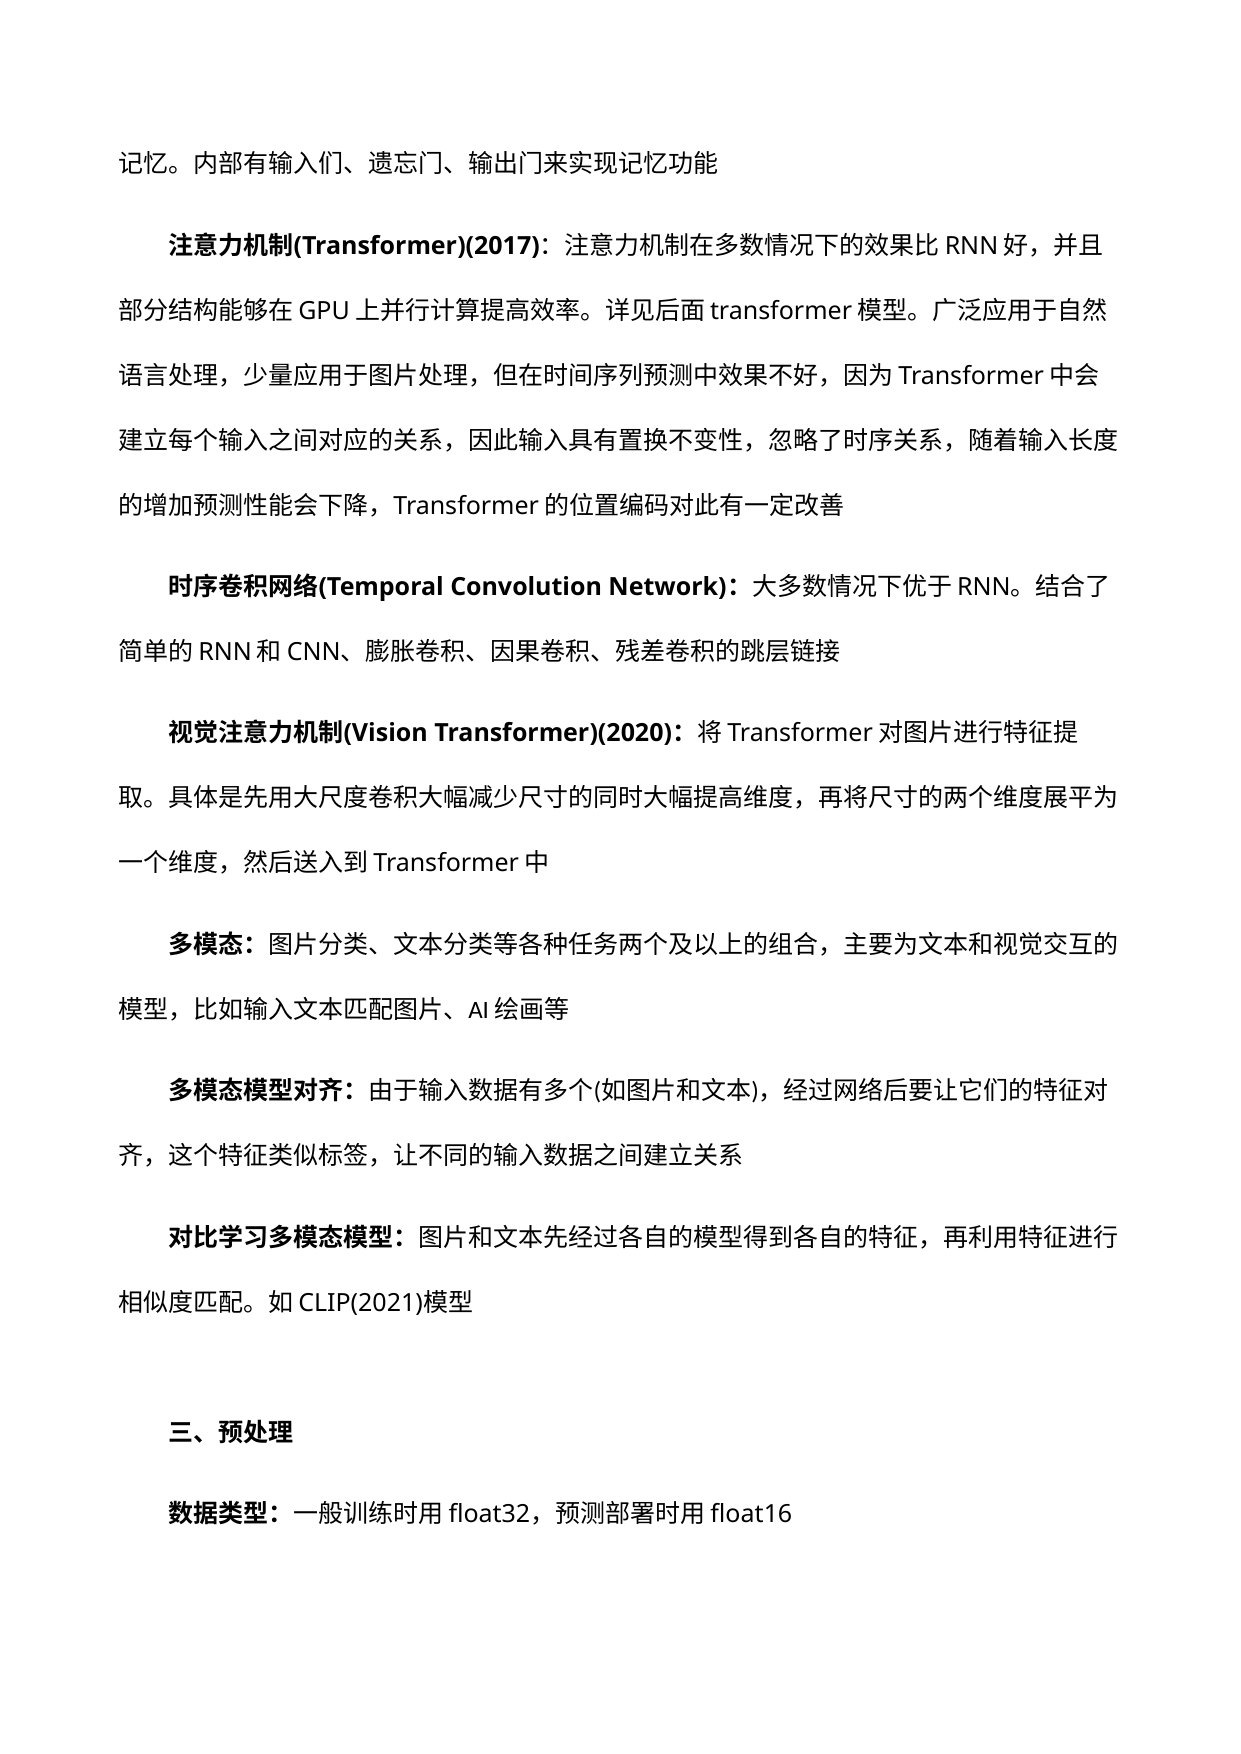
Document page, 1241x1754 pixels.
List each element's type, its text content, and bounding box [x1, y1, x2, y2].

text 对比学习多模态模型：图片和文本先经过各自的模型得到各自的特征，再利用特征进行相似度匹配。如CLIP(2021)模型 [118, 1203, 1122, 1333]
text 多模态：图片分类、文本分类等各种任务两个及以上的组合，主要为文本和视觉交互的模型，比如输入文本匹配图片、AI绘画等 [118, 910, 1122, 1040]
text 注意力机制(Transformer)(2017)：注意力机制在多数情况下的效果比RNN好，并且部分结构能够在GPU上并行计算提高效率。详见后面transformer模型。广泛应用于自然语言处理，少量应用于图片处理，但在时间序列预测中效果不好，因为Transformer中会建立每个输入之间对应的关系，因此输入具有置换不变性，忽略了时序关系，随着输入长度的增加预测性能会下降，Transformer的位置编码对此有一定改善 [118, 211, 1122, 536]
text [118, 129, 1122, 194]
text 多模态模型对齐：由于输入数据有多个(如图片和文本)，经过网络后要让它们的特征对齐，这个特征类似标签，让不同的输入数据之间建立关系 [118, 1056, 1122, 1186]
text 三、预处理 [118, 1398, 1122, 1463]
text 视觉注意力机制(Vision Transformer)(2020)：将Transformer对图片进行特征提取。具体是先用大尺度卷积大幅减少尺寸的同时大幅提高维度，再将尺寸的两个维度展平为一个维度，然后送入到Transformer中 [118, 698, 1122, 893]
text 数据类型：一般训练时用float32，预测部署时用float16 [118, 1479, 1122, 1544]
text 时序卷积网络(Temporal Convolution Network)：大多数情况下优于RNN。结合了简单的RNN和CNN、膨胀卷积、因果卷积、残差卷积的跳层链接 [118, 552, 1122, 682]
